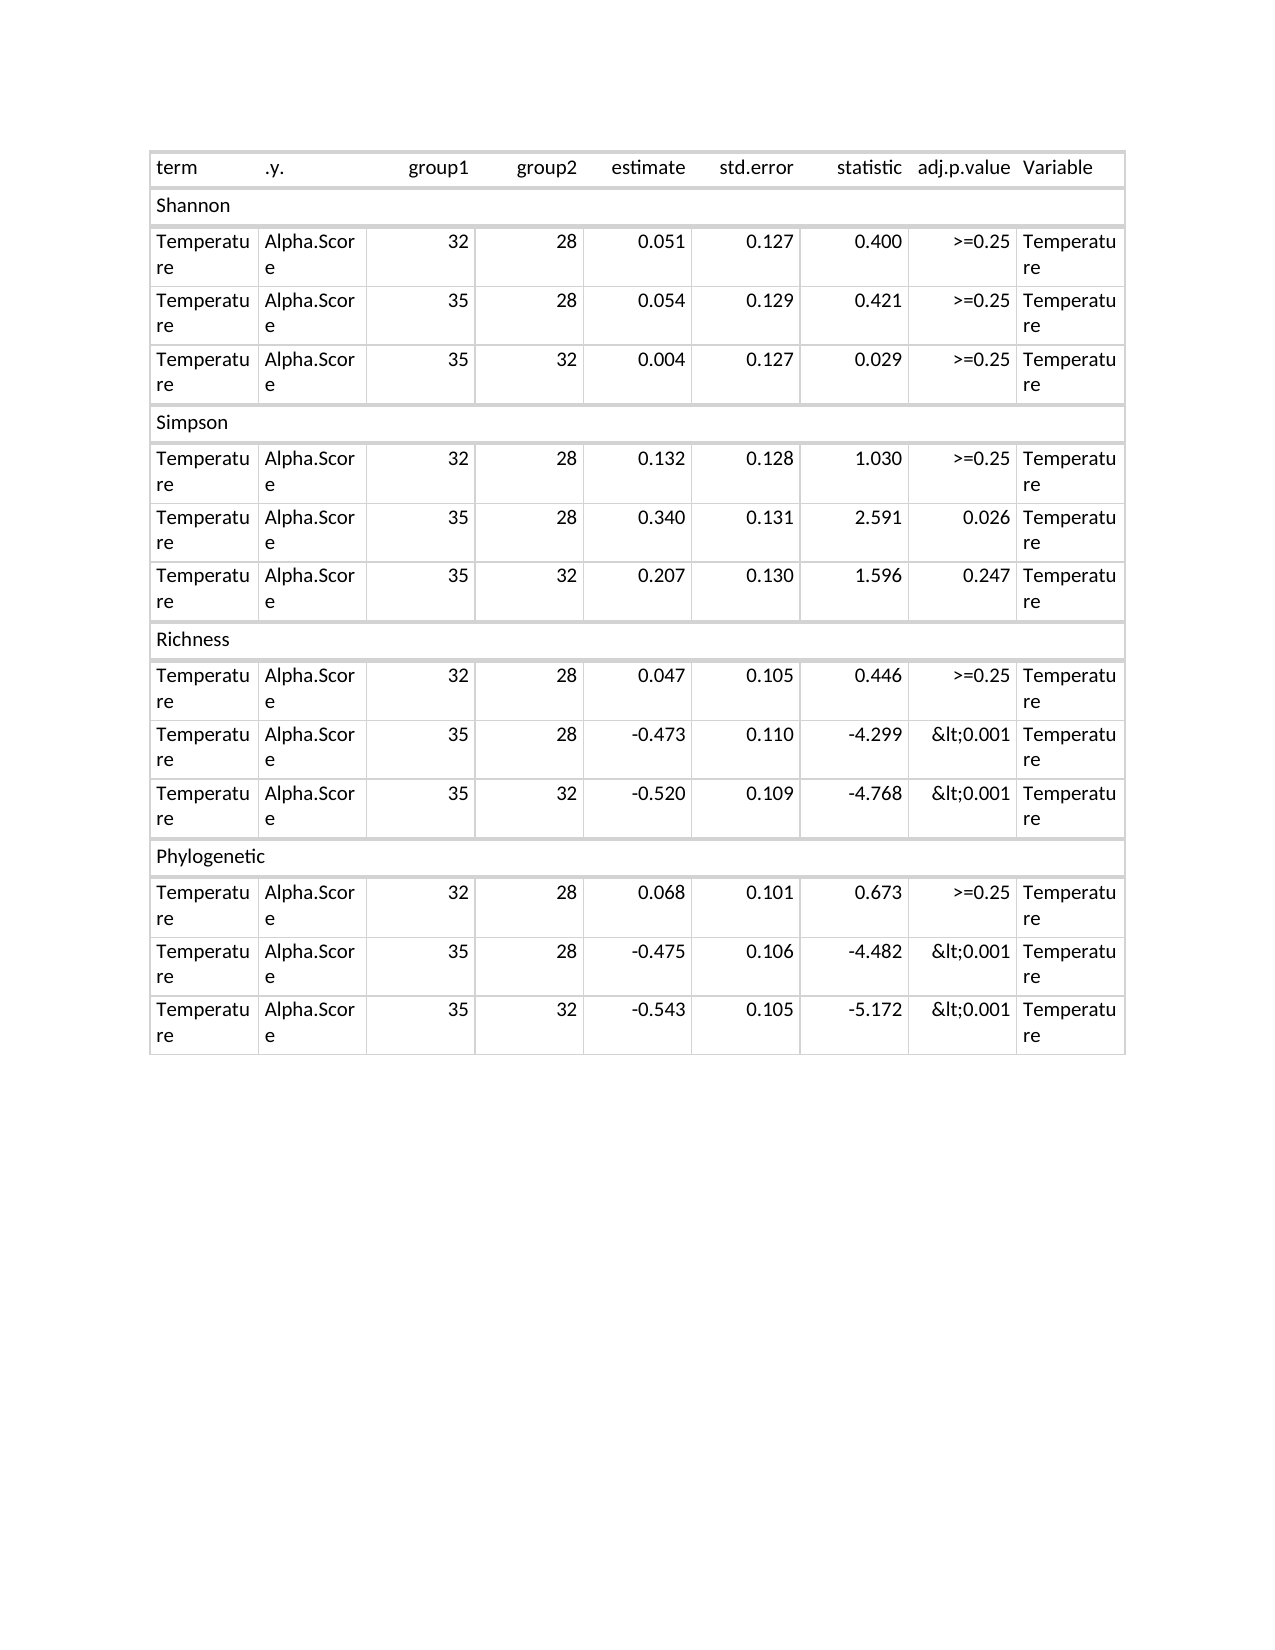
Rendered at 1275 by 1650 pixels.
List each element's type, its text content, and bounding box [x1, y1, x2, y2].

table_cell 35 [367, 938, 474, 995]
table_cell 0.132 [584, 445, 691, 502]
table_cell 0.207 [584, 563, 691, 620]
table_header std.error [692, 154, 800, 186]
table_cell 0.101 [692, 879, 799, 936]
table_cell 0.247 [909, 563, 1016, 620]
table_cell Phylogenetic [151, 841, 1124, 875]
table_cell 32 [367, 663, 474, 719]
table_cell Temperature [1017, 663, 1124, 719]
table_cell 0.026 [909, 504, 1016, 561]
table_cell -0.520 [584, 780, 691, 837]
table_cell 28 [476, 504, 583, 561]
table_cell 32 [367, 445, 474, 502]
table_cell &lt;0.001 [909, 780, 1016, 837]
table_cell Temperature [1017, 287, 1124, 344]
table_cell 0.110 [692, 721, 799, 778]
table_cell 28 [476, 229, 583, 286]
table_cell Temperature [151, 229, 258, 286]
table_cell Alpha.Score [259, 229, 366, 286]
table_cell 0.004 [584, 346, 691, 403]
table_cell 0.421 [801, 287, 908, 344]
table_header group1 [367, 154, 475, 186]
table_cell 35 [367, 563, 474, 620]
table_cell &lt;0.001 [909, 997, 1016, 1054]
table_cell 35 [367, 287, 474, 344]
table_cell 0.054 [584, 287, 691, 344]
table_header .y. [258, 154, 367, 186]
table_cell -0.543 [584, 997, 691, 1054]
table_cell 32 [476, 346, 583, 403]
table_cell 0.128 [692, 445, 799, 502]
table_cell 0.127 [692, 229, 799, 286]
table_header adj.p.value [908, 154, 1017, 186]
table_cell 0.340 [584, 504, 691, 561]
table_cell 28 [476, 445, 583, 502]
table_cell Temperature [1017, 229, 1124, 286]
table_cell 35 [367, 504, 474, 561]
table_cell Alpha.Score [259, 879, 366, 936]
table_cell Temperature [1017, 504, 1124, 561]
table_cell -5.172 [801, 997, 908, 1054]
table_cell Temperature [1017, 997, 1124, 1054]
table_cell Temperature [1017, 445, 1124, 502]
table_cell 35 [367, 721, 474, 778]
table_cell Temperature [151, 504, 258, 561]
table_cell 0.127 [692, 346, 799, 403]
table_cell >=0.25 [909, 229, 1016, 286]
table_cell Alpha.Score [259, 504, 366, 561]
table_cell Richness [151, 624, 1124, 658]
table_cell Temperature [151, 780, 258, 837]
table_cell Temperature [1017, 879, 1124, 936]
table_cell 0.400 [801, 229, 908, 286]
table_cell Temperature [151, 287, 258, 344]
table_cell 28 [476, 879, 583, 936]
table_cell Alpha.Score [259, 938, 366, 995]
table_cell 0.130 [692, 563, 799, 620]
table_cell Alpha.Score [259, 721, 366, 778]
table_cell 28 [476, 938, 583, 995]
table_cell 28 [476, 663, 583, 719]
table_cell 32 [476, 563, 583, 620]
table_cell 0.029 [801, 346, 908, 403]
table_cell Simpson [151, 407, 1124, 441]
table_cell Temperature [1017, 563, 1124, 620]
table_cell -4.482 [801, 938, 908, 995]
table_header group2 [475, 154, 583, 186]
table_cell >=0.25 [909, 287, 1016, 344]
table_cell Temperature [151, 346, 258, 403]
table_cell Temperature [151, 721, 258, 778]
table_cell 0.109 [692, 780, 799, 837]
table_header term [151, 154, 258, 186]
table_cell 28 [476, 287, 583, 344]
table_cell 32 [367, 879, 474, 936]
table_cell 28 [476, 721, 583, 778]
table_cell Temperature [151, 563, 258, 620]
table_cell 0.051 [584, 229, 691, 286]
table_cell Temperature [151, 445, 258, 502]
table_cell Alpha.Score [259, 346, 366, 403]
table_cell 32 [476, 997, 583, 1054]
table_cell -0.473 [584, 721, 691, 778]
table_cell Temperature [151, 938, 258, 995]
table_cell -0.475 [584, 938, 691, 995]
table_cell Temperature [151, 879, 258, 936]
table_cell Temperature [1017, 938, 1124, 995]
table_cell 0.105 [692, 663, 799, 719]
table_cell 32 [367, 229, 474, 286]
table_cell Alpha.Score [259, 445, 366, 502]
table_cell Alpha.Score [259, 563, 366, 620]
table_cell Temperature [1017, 721, 1124, 778]
table_cell 2.591 [801, 504, 908, 561]
table_cell 0.106 [692, 938, 799, 995]
table_cell 0.673 [801, 879, 908, 936]
table_header Variable [1017, 154, 1124, 186]
table_cell -4.768 [801, 780, 908, 837]
table_cell &lt;0.001 [909, 938, 1016, 995]
table_cell Temperature [1017, 780, 1124, 837]
table_cell 0.068 [584, 879, 691, 936]
table_cell Alpha.Score [259, 663, 366, 719]
table_cell >=0.25 [909, 346, 1016, 403]
table_cell >=0.25 [909, 879, 1016, 936]
table_cell 0.047 [584, 663, 691, 719]
table_cell 0.129 [692, 287, 799, 344]
table_cell -4.299 [801, 721, 908, 778]
table_cell Alpha.Score [259, 997, 366, 1054]
table_cell &lt;0.001 [909, 721, 1016, 778]
table_cell 0.105 [692, 997, 799, 1054]
table_cell >=0.25 [909, 663, 1016, 719]
table_header estimate [583, 154, 692, 186]
table_cell 35 [367, 997, 474, 1054]
table_cell 35 [367, 346, 474, 403]
table_cell 35 [367, 780, 474, 837]
table_cell Shannon [151, 190, 1124, 224]
table_cell Temperature [151, 663, 258, 719]
table_cell 1.596 [801, 563, 908, 620]
table_cell 1.030 [801, 445, 908, 502]
table_cell >=0.25 [909, 445, 1016, 502]
table_cell Alpha.Score [259, 287, 366, 344]
table_cell Temperature [1017, 346, 1124, 403]
table_cell Alpha.Score [259, 780, 366, 837]
table_cell Temperature [151, 997, 258, 1054]
table_cell 0.131 [692, 504, 799, 561]
table_cell 32 [476, 780, 583, 837]
table_cell 0.446 [801, 663, 908, 719]
table_header statistic [800, 154, 908, 186]
